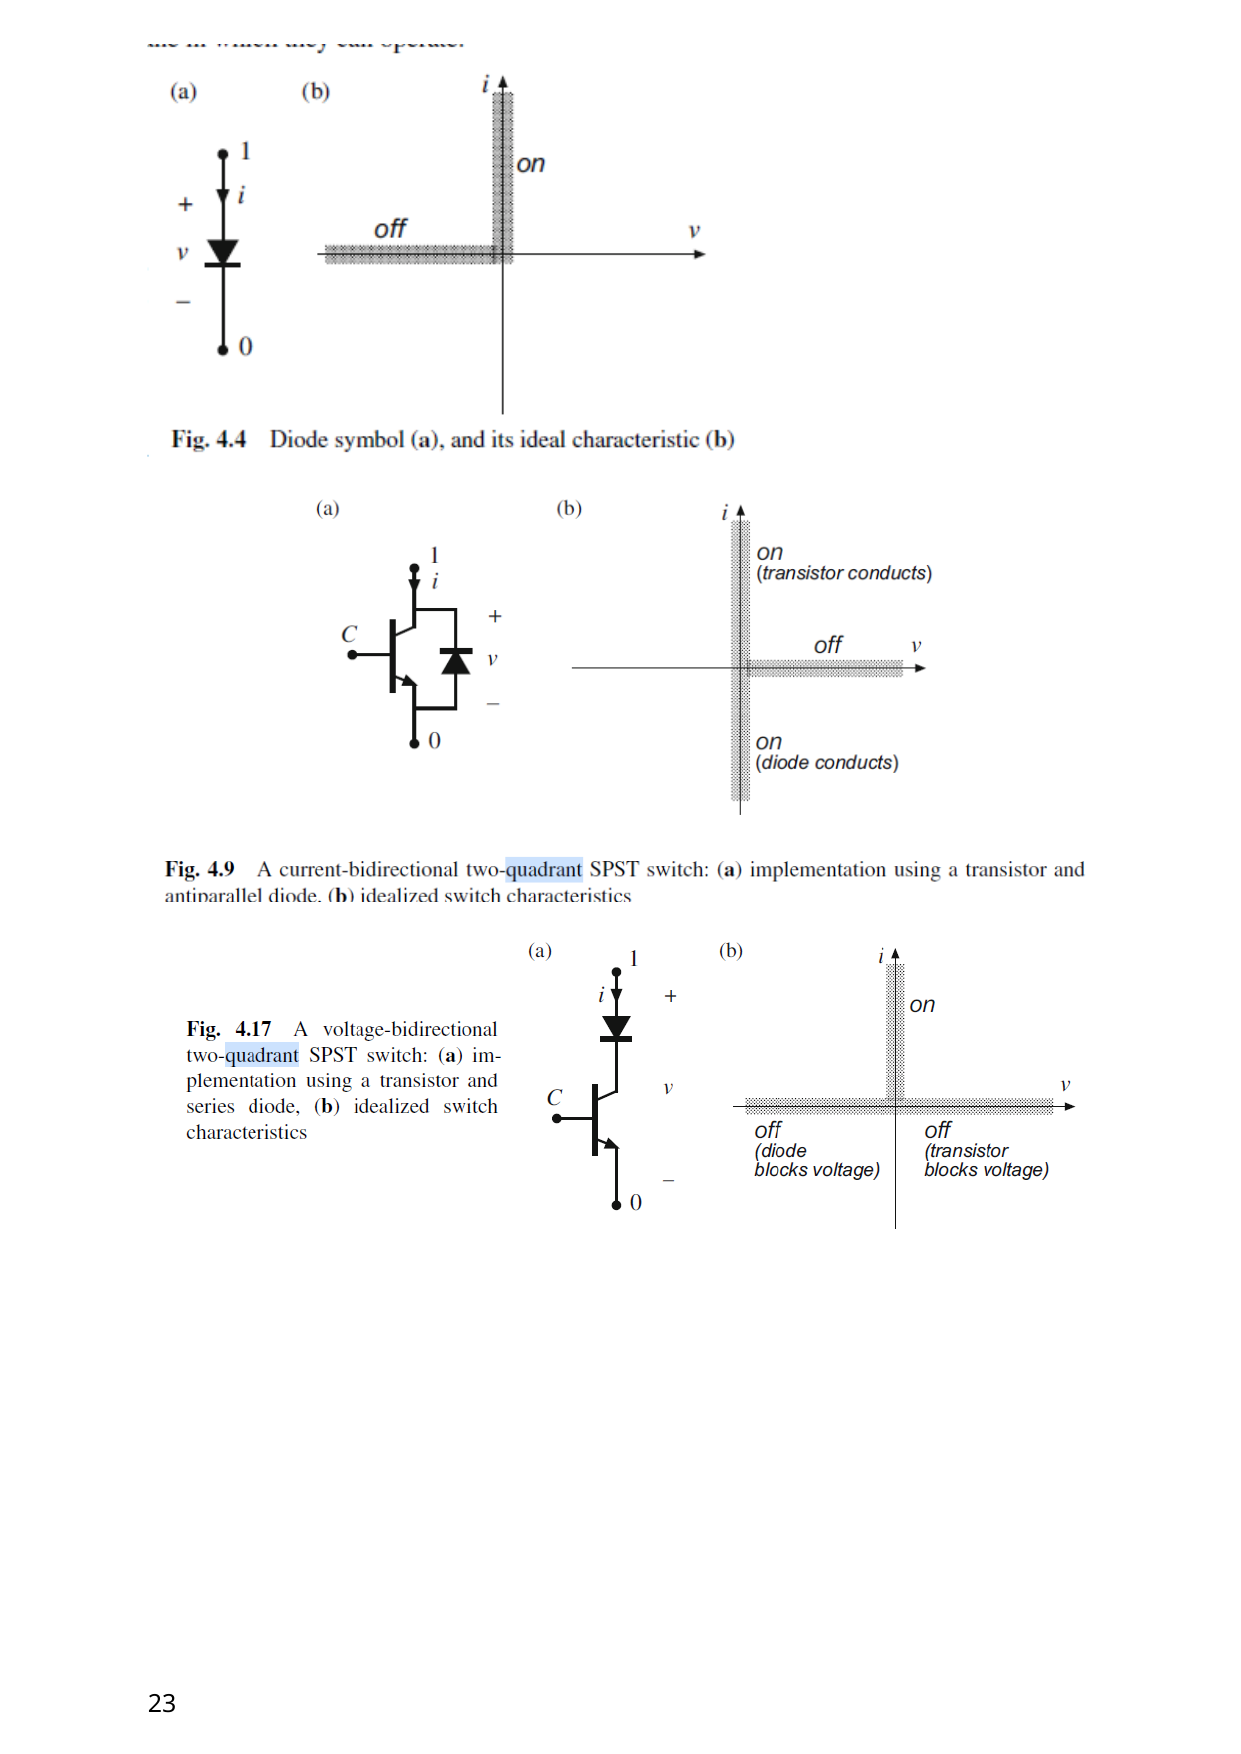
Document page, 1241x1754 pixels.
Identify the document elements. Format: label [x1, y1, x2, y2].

picture [147, 481, 1093, 902]
picture [147, 44, 748, 460]
picture [147, 923, 1093, 1229]
